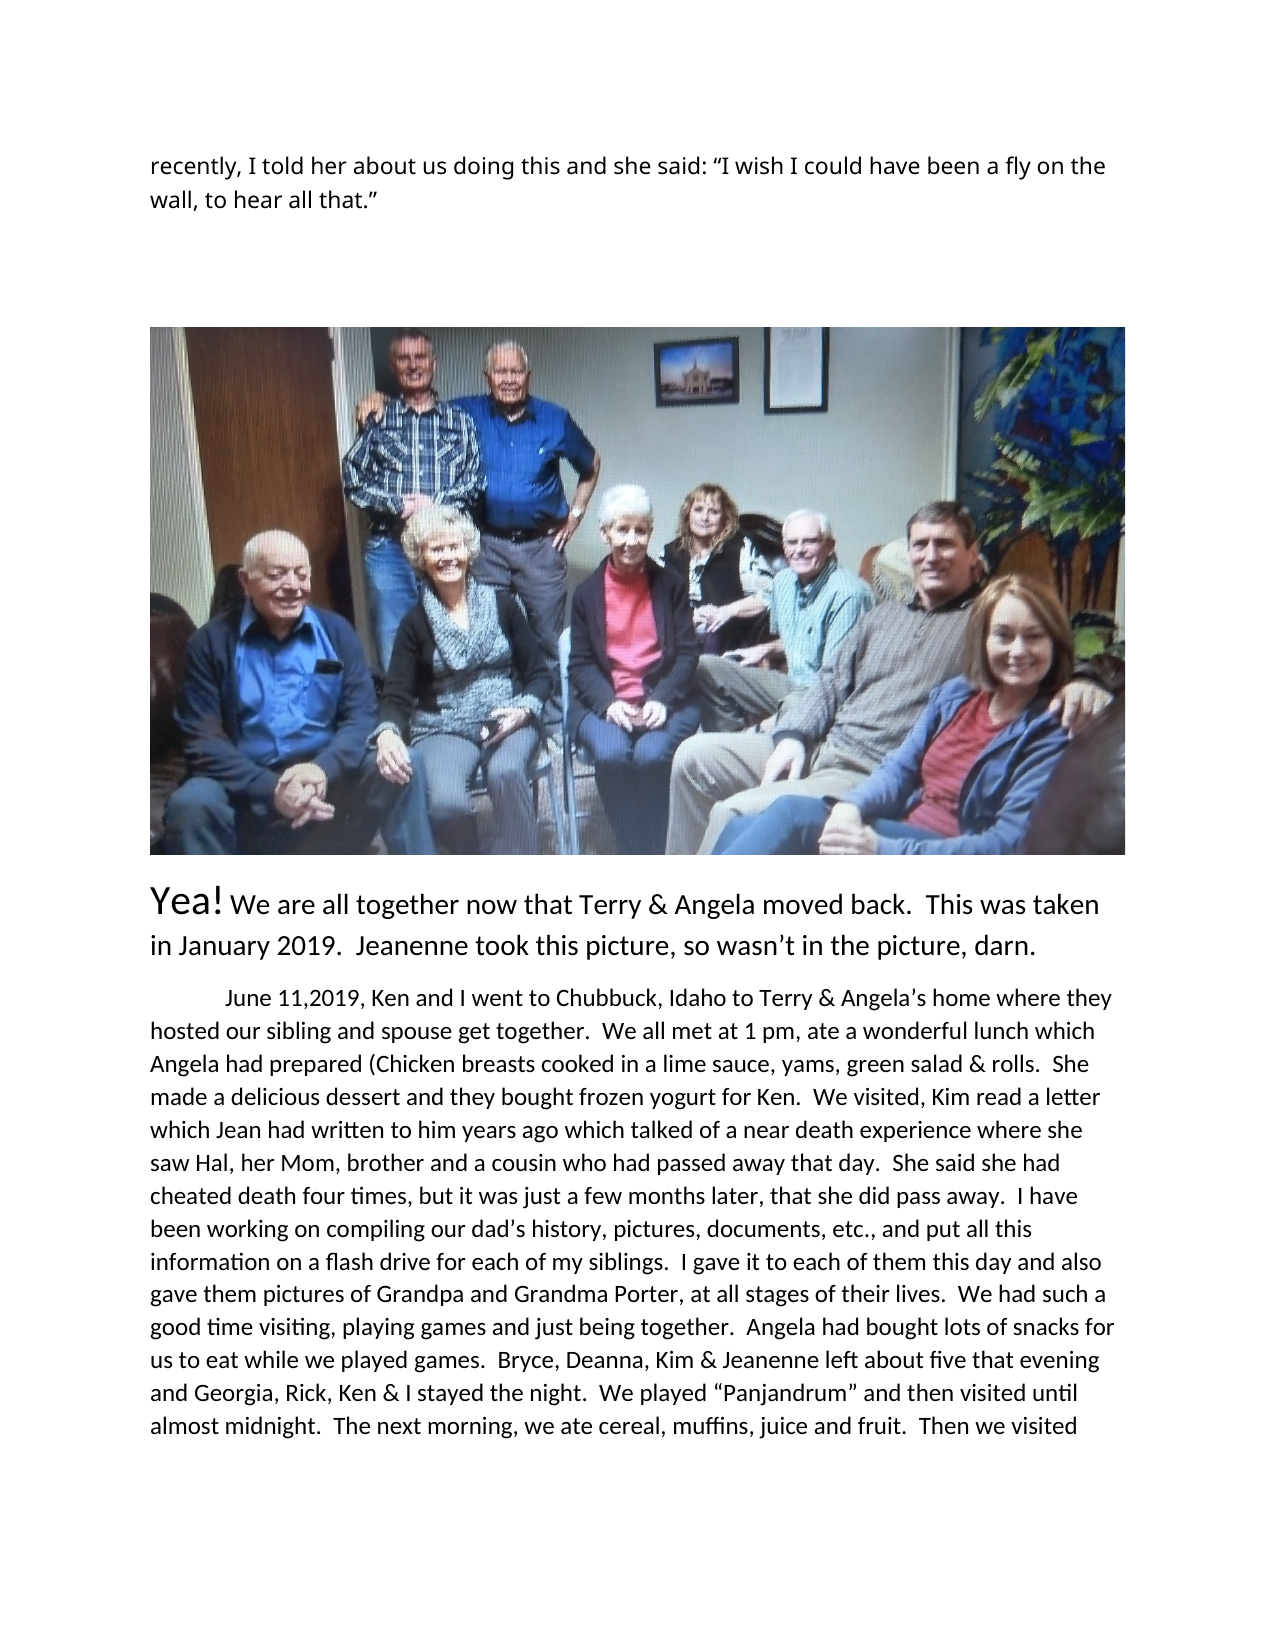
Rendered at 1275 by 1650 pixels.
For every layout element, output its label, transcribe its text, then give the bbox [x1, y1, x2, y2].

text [150, 982, 1125, 1441]
picture [150, 327, 1125, 855]
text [150, 150, 1125, 215]
text Yea! We are all together now that Terry & Angela moved back. This was taken in January 2019. Jeanenne took this picture, so wasn’t in the picture, darn. [150, 874, 1125, 963]
